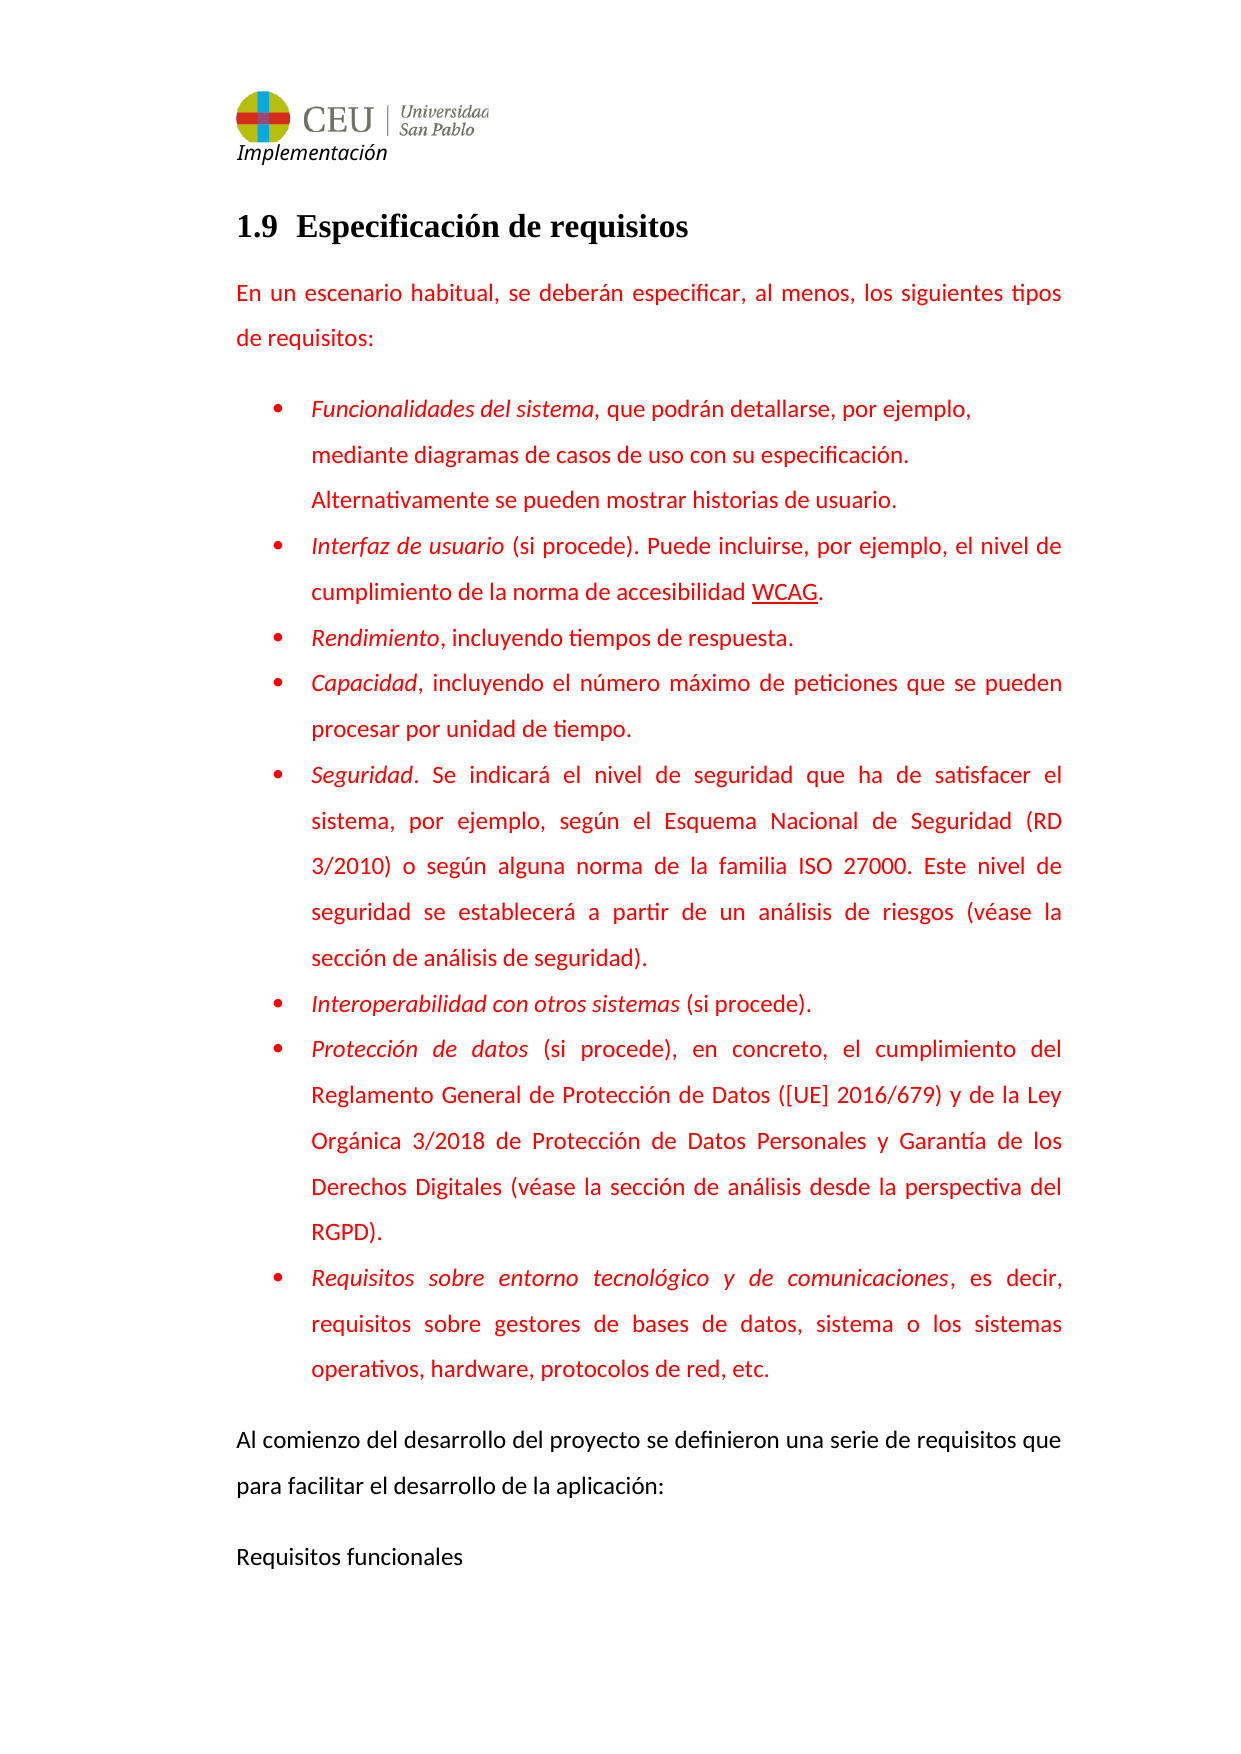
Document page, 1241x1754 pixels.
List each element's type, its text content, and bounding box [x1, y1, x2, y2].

list Interfaz de usuario (si procede). Puede incluirse, por ejemplo, el nivel de cumplimiento de la norma de accesibilidad WCAG. [274, 530, 1063, 607]
picture [235, 89, 489, 143]
list Rendimiento, incluyendo tiempos de respuesta. [274, 622, 1063, 652]
list Seguridad. Se indicará el nivel de seguridad que ha de satisfacer el sistema, por ejemplo, según el Esquema Nacional de Seguridad (RD 3/2010) o según alguna norma de la familia ISO 27000. Este nivel de seguridad se establecerá a partir de un análisis de riesgos (véase la sección de análisis de seguridad). [274, 759, 1063, 972]
text En un escenario habitual, se deberán especificar, al menos, los siguientes tipos de requisitos: [236, 277, 1063, 353]
list Capacidad, incluyendo el número máximo de peticiones que se pueden procesar por unidad de tiempo. [274, 668, 1063, 744]
list Interoperabilidad con otros sistemas (si procede). [274, 988, 1063, 1018]
text Al comienzo del desarrollo del proyecto se definieron una serie de requisitos que para facilitar el desarrollo de la aplicación: [236, 1424, 1063, 1501]
list Requisitos sobre entorno tecnológico y de comunicaciones, es decir, requisitos sobre gestores de bases de datos, sistema o los sistemas operativos, hardware, protocolos de red, etc. [274, 1262, 1063, 1384]
text Requisitos funcionales [236, 1541, 1063, 1571]
list Funcionalidades del sistema, que podrán detallarse, por ejemplo, mediante diagramas de casos de uso con su especificación. Alternativamente se pueden mostrar historias de usuario. [274, 393, 1063, 515]
list Protección de datos (si procede), en concreto, el cumplimiento del Reglamento General de Protección de Datos ([UE] 2016/679) y de la Ley Orgánica 3/2018 de Protección de Datos Personales y Garantía de los Derechos Digitales (véase la sección de análisis desde la perspectiva del RGPD). [274, 1033, 1063, 1247]
subtitle Especificación de requisitos [236, 207, 1063, 245]
